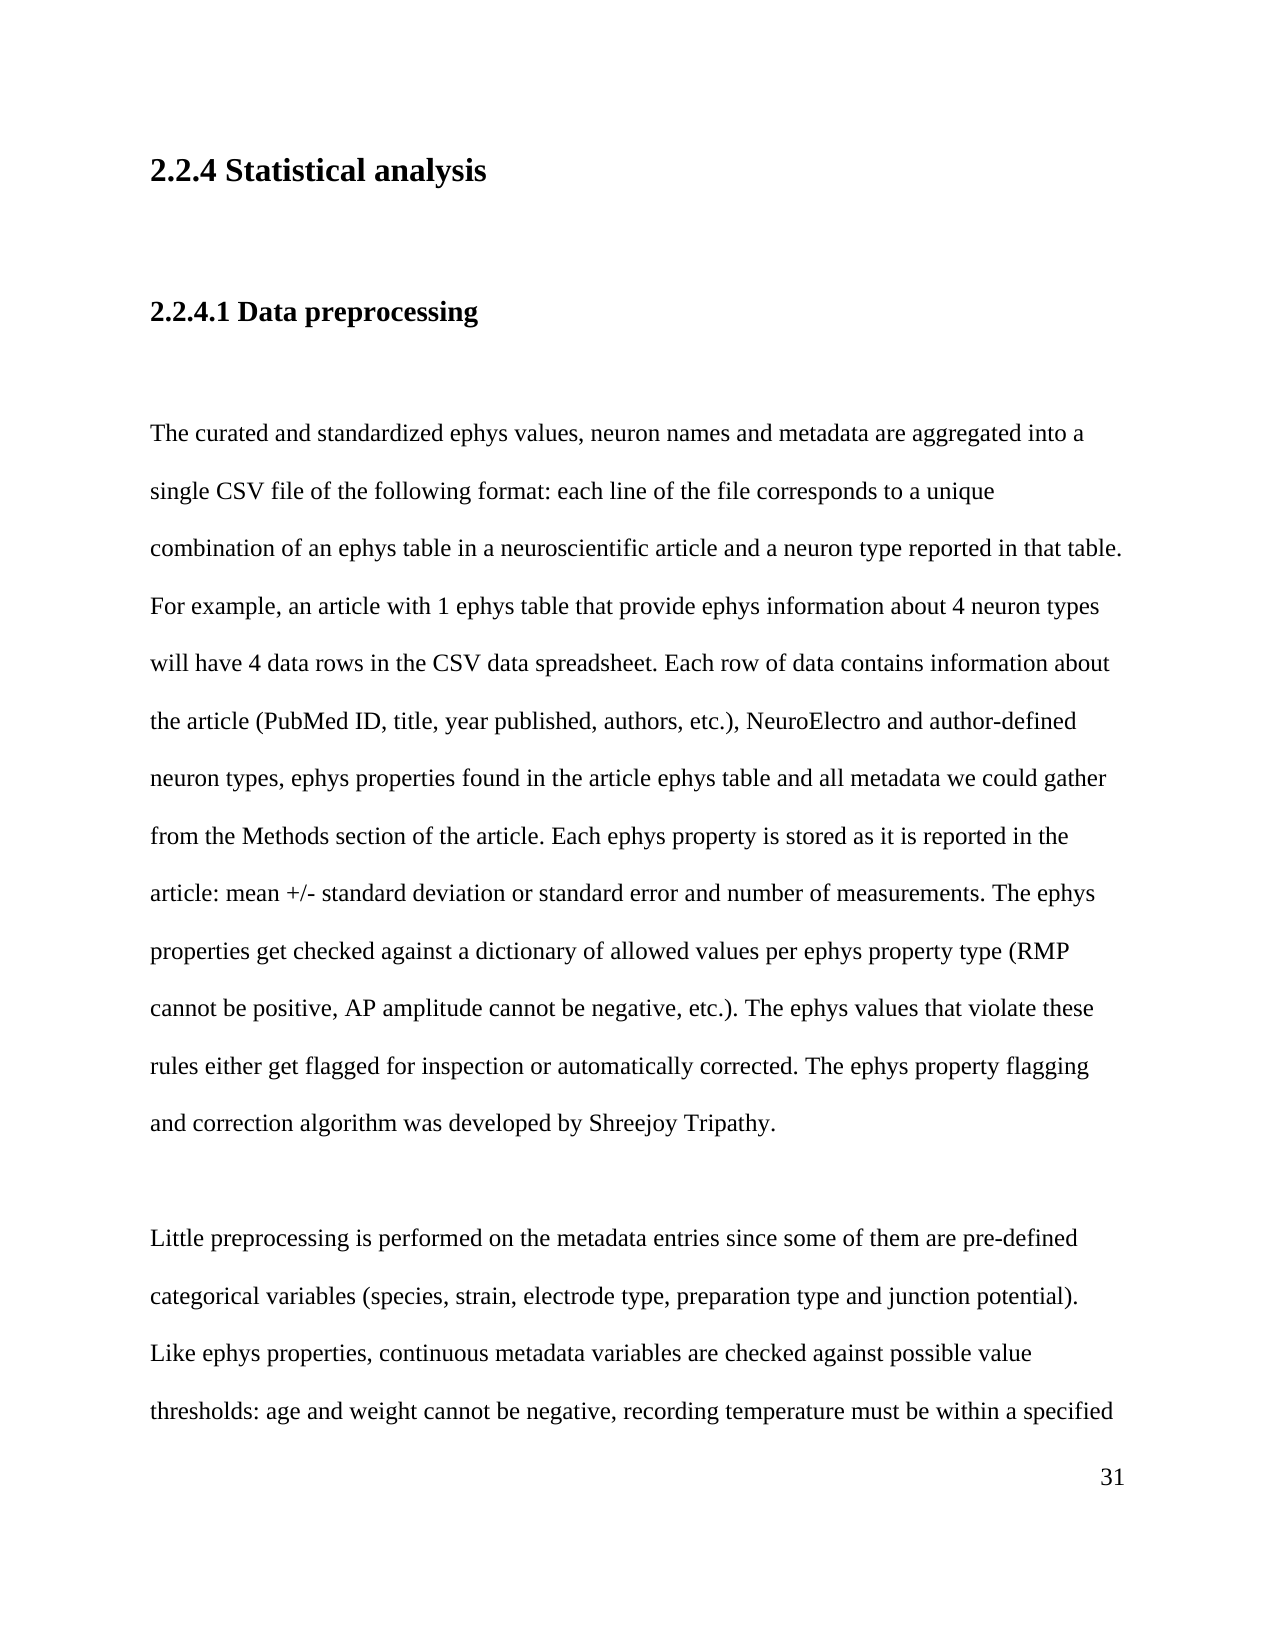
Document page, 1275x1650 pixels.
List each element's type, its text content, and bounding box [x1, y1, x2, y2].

text The curated and standardized ephys values, neuron names and metadata are aggregated into a single CSV file of the following format: each line of the file corresponds to a unique combination of an ephys table in a neuroscientific article and a neuron type reported in that table. For example, an article with 1 ephys table that provide ephys information about 4 neuron types will have 4 data rows in the CSV data spreadsheet. Each row of data contains information about the article (PubMed ID, title, year published, authors, etc.), NeuroElectro and author-defined neuron types, ephys properties found in the article ephys table and all metadata we could gather from the Methods section of the article. Each ephys property is stored as it is reported in the article: mean +/- standard deviation or standard error and number of measurements. The ephys properties get checked against a dictionary of allowed values per ephys property type (RMP cannot be positive, AP amplitude cannot be negative, etc.). The ephys values that violate these rules either get flagged for inspection or automatically corrected. The ephys property flagging and correction algorithm was developed by Shreejoy Tripathy. [150, 418, 1125, 1137]
subtitle Data preprocessing [150, 294, 1125, 327]
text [150, 1223, 1125, 1424]
subtitle Statistical analysis [150, 150, 1125, 188]
